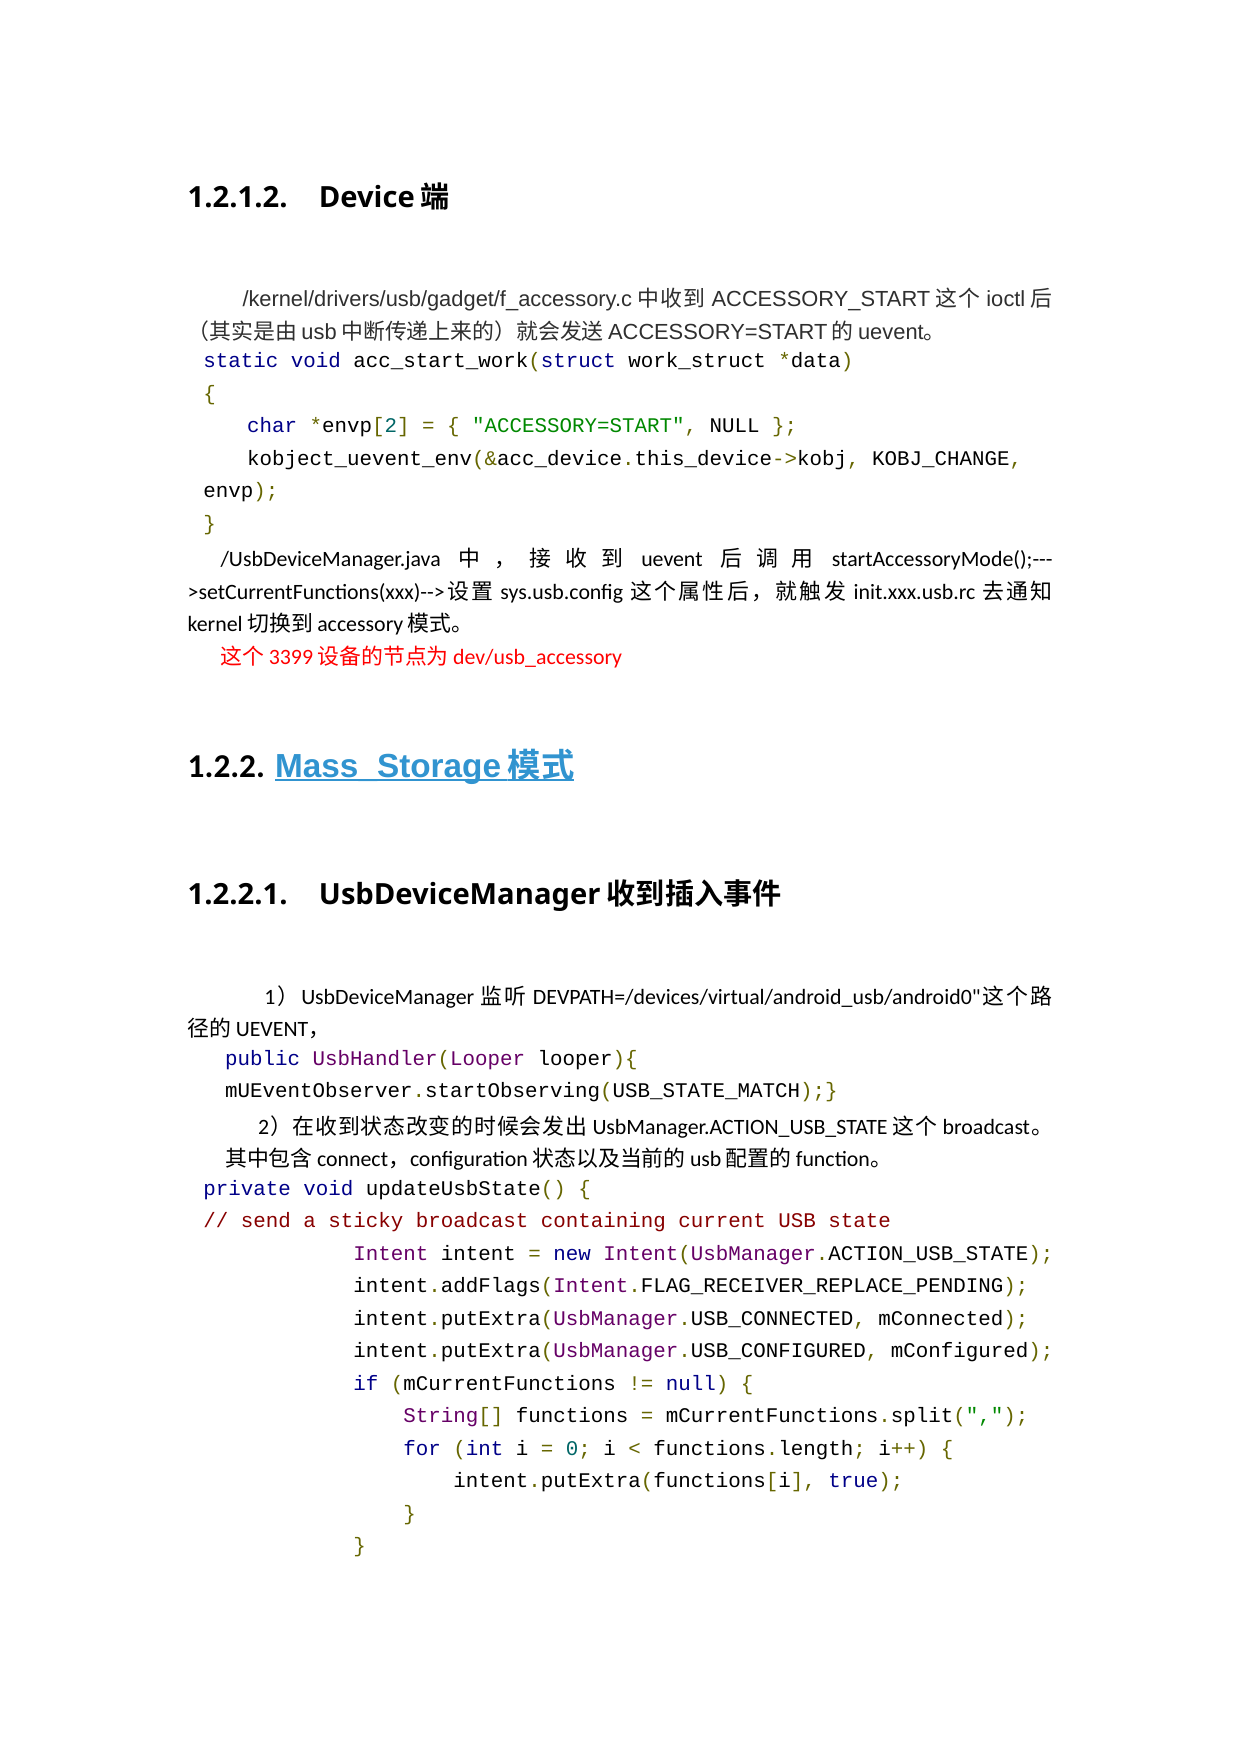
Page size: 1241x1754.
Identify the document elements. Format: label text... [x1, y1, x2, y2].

table_cell Intent intent = new Intent(UsbManager.ACTION_USB_STATE); [188, 1239, 1089, 1271]
table_cell intent.addFlags(Intent.FLAG_RECEIVER_REPLACE_PENDING); [188, 1271, 1089, 1303]
list public UsbHandler(Looper looper){ [225, 1043, 1053, 1076]
table_header static void acc_start_work(struct work_struct *data) { [188, 346, 1053, 411]
text 这个3399设备的节点为dev/usb_accessory [187, 638, 1053, 671]
table_cell intent.putExtra(UsbManager.USB_CONNECTED, mConnected); [188, 1304, 1089, 1336]
table_cell char *envp[2] = { "ACCESSORY=START", NULL }; [188, 411, 1053, 443]
table_cell if (mCurrentFunctions != null) { [188, 1369, 1089, 1401]
subtitle UsbDeviceManager收到插入事件 [187, 860, 1053, 925]
table_cell intent.putExtra(functions[i], true); [188, 1466, 1089, 1498]
subtitle Mass_Storage模式 [187, 730, 1053, 795]
table_cell } [188, 1499, 1089, 1531]
list 2）在收到状态改变的时候会发出UsbManager.ACTION_USB_STATE这个broadcast。其中包含connect，configuration状态以及当前的usb配置的function。 [225, 1108, 1053, 1173]
list mUEventObserver.startObserving(USB_STATE_MATCH);} [225, 1076, 1053, 1108]
table_header private void updateUsbState() { // send a sticky broadcast containing current USB state [188, 1174, 1089, 1238]
table_cell } [188, 1531, 1089, 1563]
table_cell kobject_uevent_env(&acc_device.this_device->kobj, KOBJ_CHANGE, envp); [188, 443, 1053, 508]
table_cell intent.putExtra(UsbManager.USB_CONFIGURED, mConfigured); [188, 1336, 1089, 1368]
subtitle Device端 [187, 162, 1053, 227]
text /UsbDeviceManager.java中，接收到uevent后调用startAccessoryMode();--->setCurrentFunctions(xxx)-->设置sys.usb.config这个属性后，就触发init.xxx.usb.rc去通知kernel切换到accessory模式。 [187, 541, 1053, 638]
table_cell for (int i = 0; i < functions.length; i++) { [188, 1434, 1089, 1466]
table_cell String[] functions = mCurrentFunctions.split(","); [188, 1401, 1089, 1433]
text 1）UsbDeviceManager监听DEVPATH=/devices/virtual/android_usb/android0"这个路径的UEVENT， [187, 978, 1053, 1043]
text /kernel/drivers/usb/gadget/f_accessory.c中收到ACCESSORY_START这个ioctl后（其实是由usb中断传递上来的）就会发送ACCESSORY=START的uevent。 [187, 281, 1053, 346]
table_cell } [188, 508, 1053, 541]
